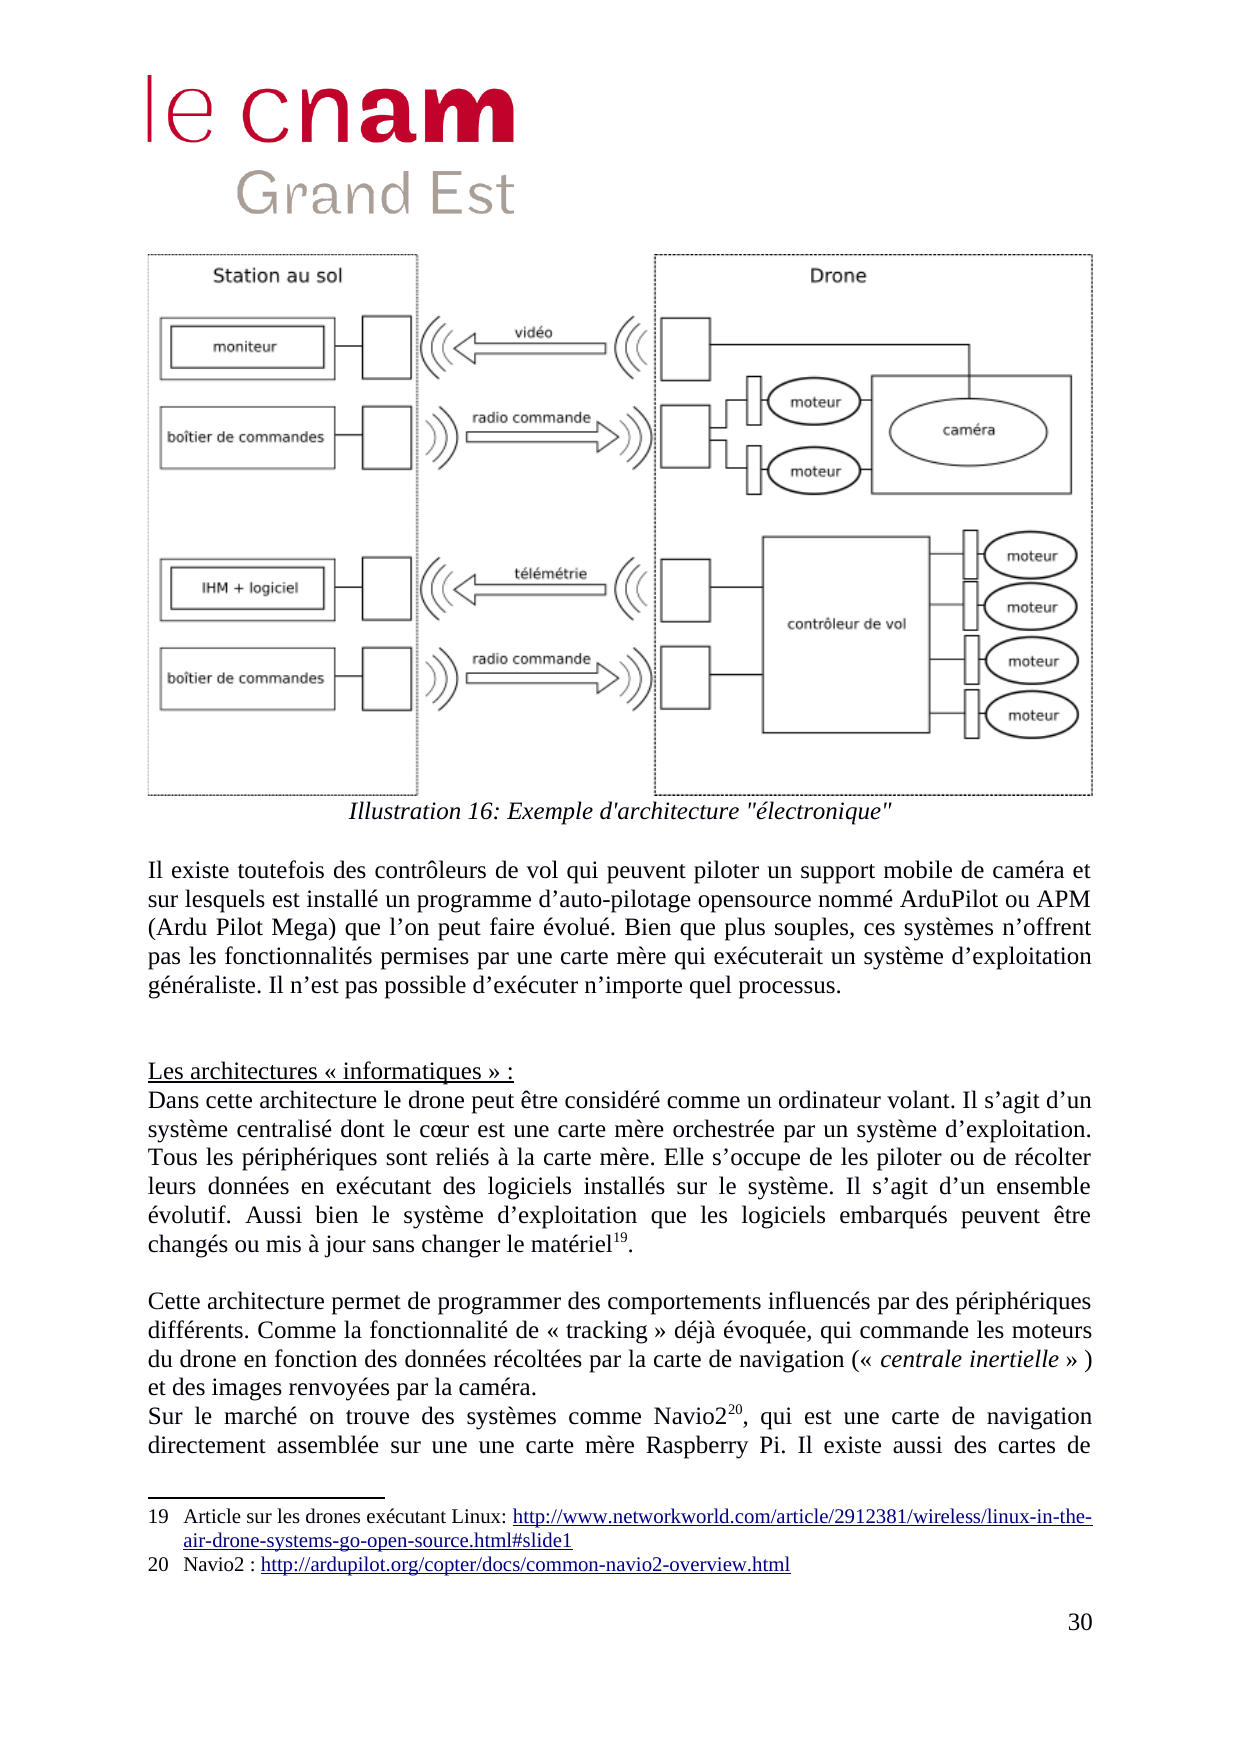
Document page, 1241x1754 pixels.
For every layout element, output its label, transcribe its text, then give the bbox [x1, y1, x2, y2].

picture [147, 254, 1093, 796]
picture [147, 75, 514, 214]
text Les architectures « informatiques » : [148, 1056, 1092, 1085]
text Dans cette architecture le drone peut être considéré comme un ordinateur volant. Il s’agit d’un système centralisé dont le cœur est une carte mère orchestrée par un système d’exploitation. Tous les périphériques sont reliés à la carte mère. Elle s’occupe de les piloter ou de récolter leurs données en exécutant des logiciels installés sur le système. Il s’agit d’un ensemble évolutif. Aussi bien le système d’exploitation que les logiciels embarqués peuvent être changés ou mis à jour sans changer le matériel. [148, 1085, 1092, 1257]
text Il existe toutefois des contrôleurs de vol qui peuvent piloter un support mobile de caméra et sur lesquels est installé un programme d’auto-pilotage opensource nommé ArduPilot ou APM (Ardu Pilot Mega) que l’on peut faire évolué. Bien que plus souples, ces systèmes n’offrent pas les fonctionnalités permises par une carte mère qui exécuterait un système d’exploitation généraliste. Il n’est pas possible d’exécuter n’importe quel processus. [148, 855, 1092, 999]
text Cette architecture permet de programmer des comportements influencés par des périphériques différents. Comme la fonctionnalité de « tracking » déjà évoquée, qui commande les moteurs du drone en fonction des données récoltées par la carte de navigation (« centrale inertielle » ) et des images renvoyées par la caméra. [148, 1286, 1092, 1401]
